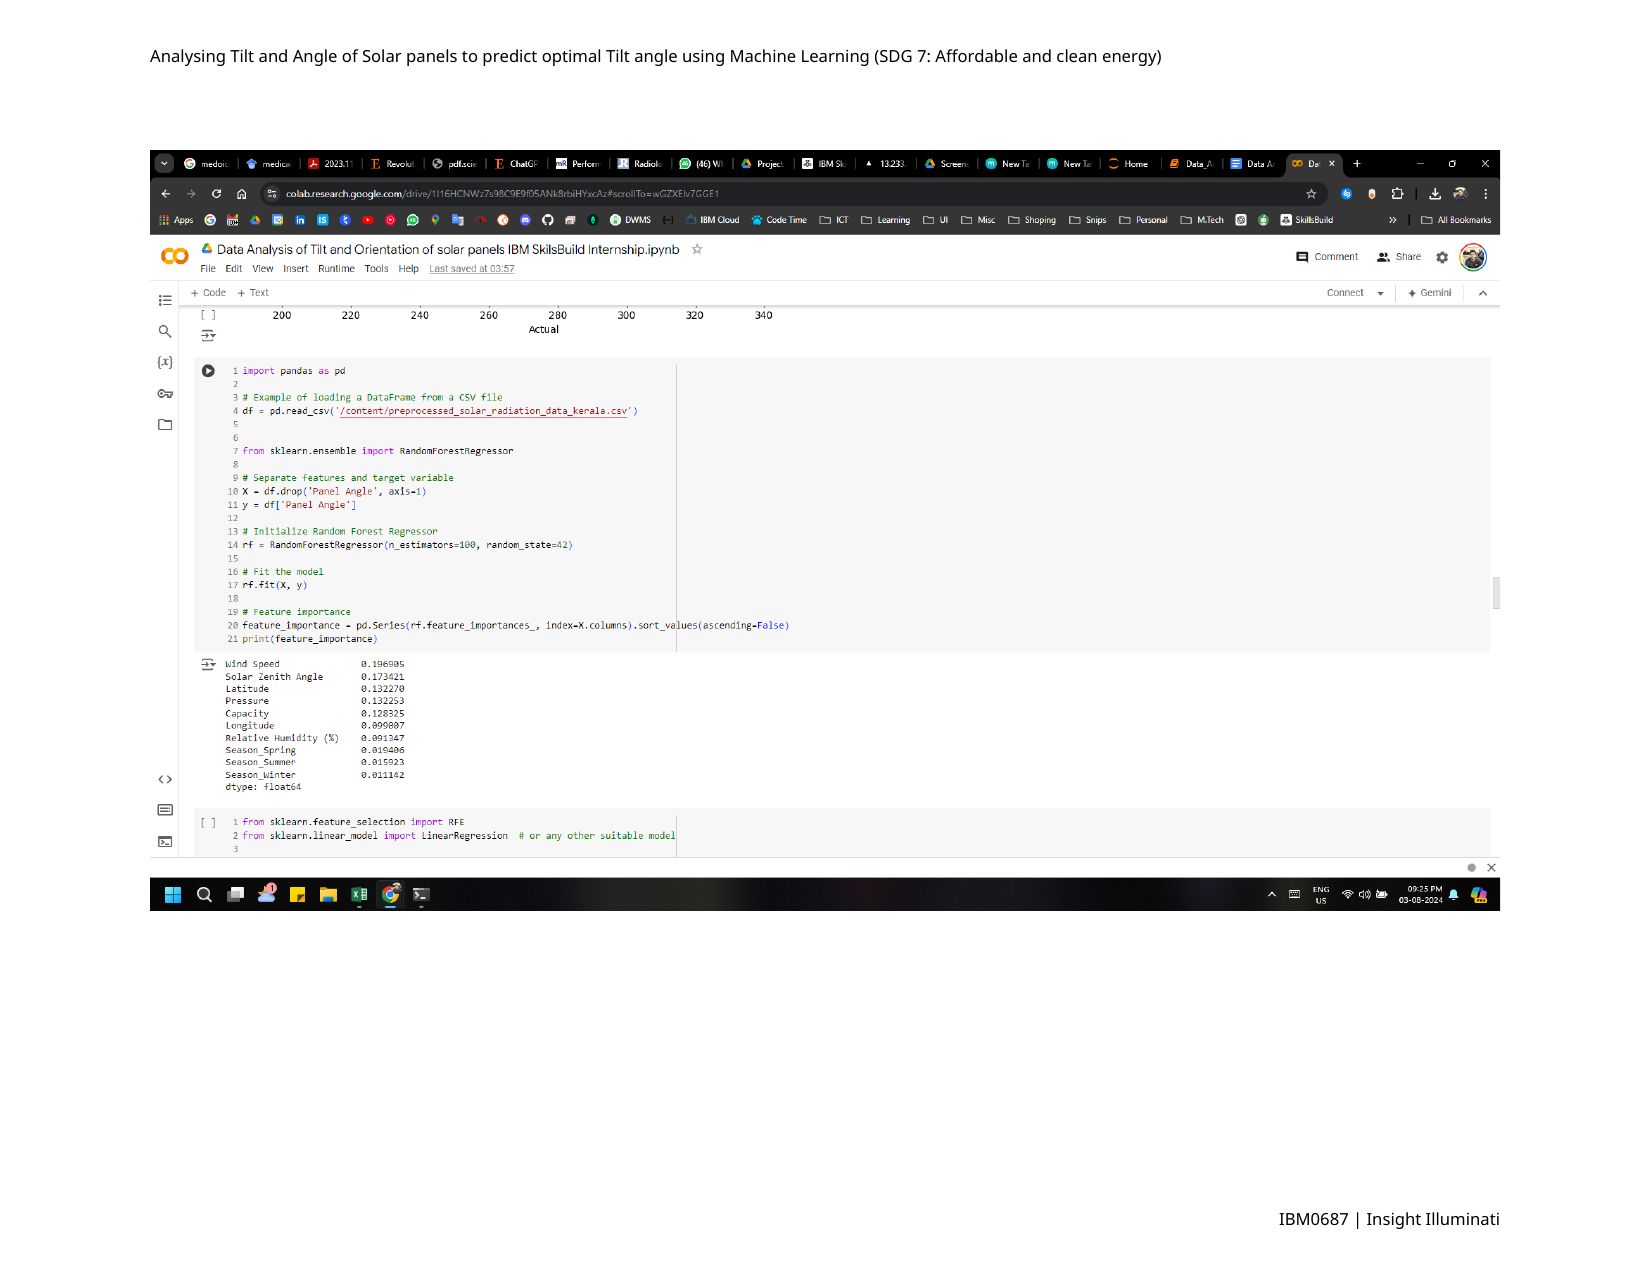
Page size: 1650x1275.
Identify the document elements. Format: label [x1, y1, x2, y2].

picture [150, 150, 1500, 911]
